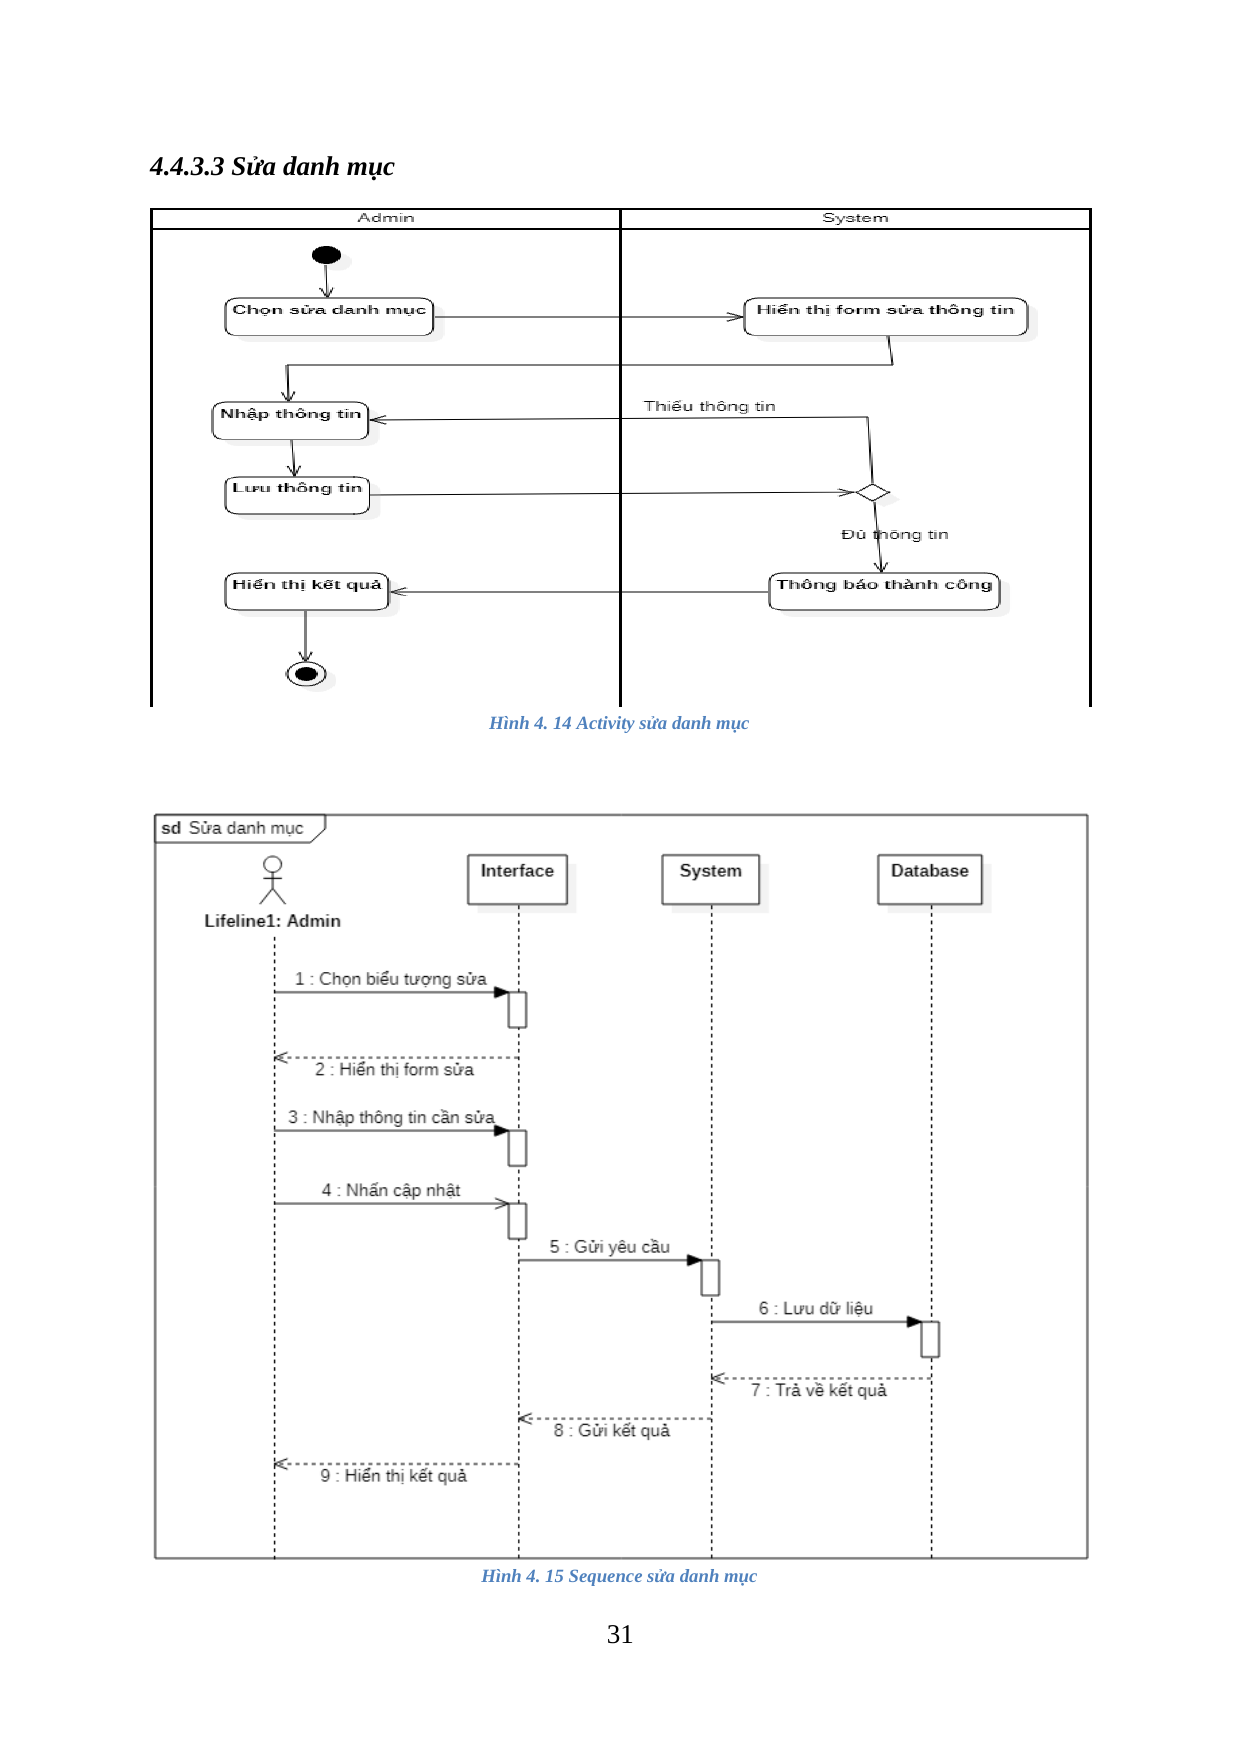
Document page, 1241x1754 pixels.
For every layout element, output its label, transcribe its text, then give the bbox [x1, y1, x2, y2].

text 4.4.3.3 Sửa danh mục [150, 150, 1090, 181]
picture [150, 811, 1093, 1566]
text Hình 4. 14 Activity sửa danh mục [150, 712, 1090, 734]
picture [150, 206, 1094, 712]
text Hình 4. 15 Sequence sửa danh mục [150, 1566, 1090, 1587]
